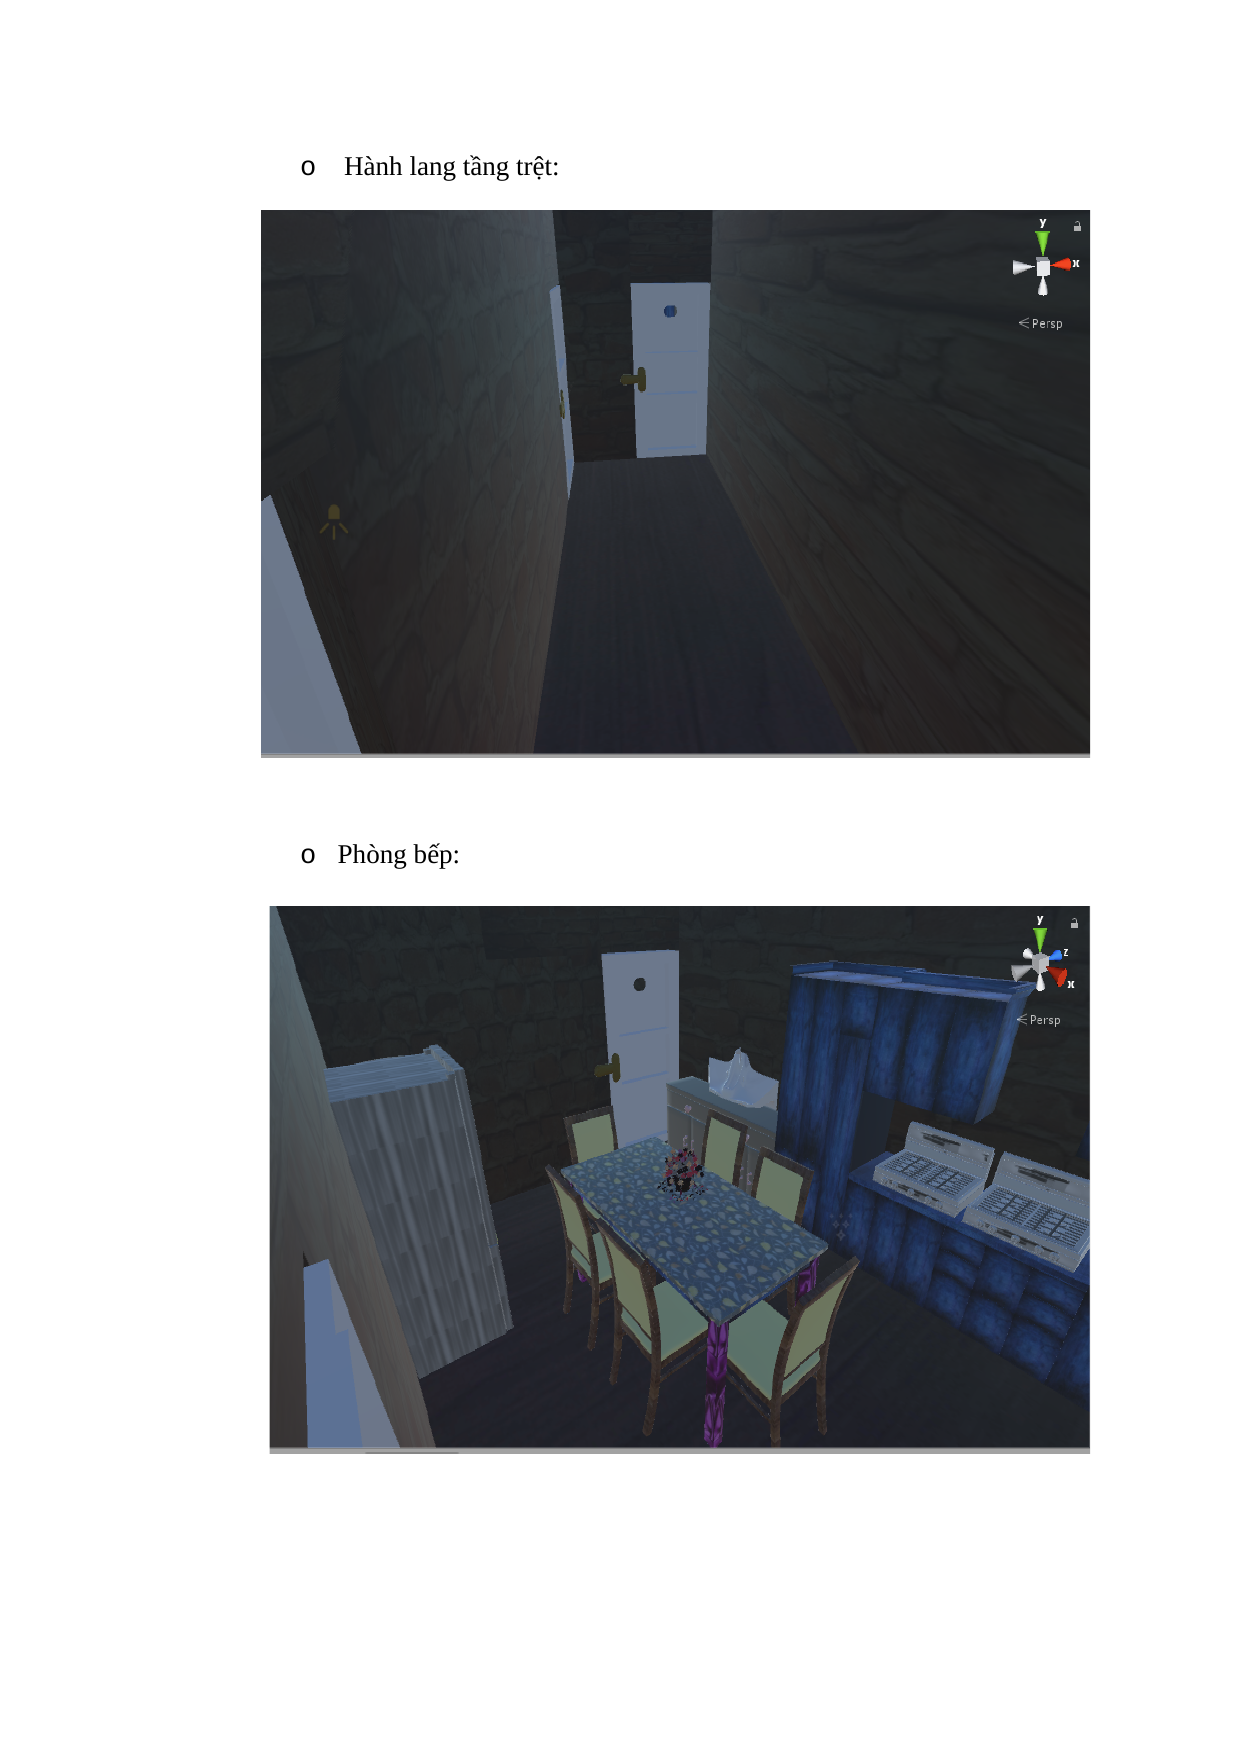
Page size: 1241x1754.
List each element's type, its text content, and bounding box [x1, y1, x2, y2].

list Phòng bếp: [300, 838, 1090, 872]
picture [269, 906, 1091, 1454]
picture [261, 210, 1091, 758]
list Hành lang tầng trệt: [300, 150, 1090, 183]
